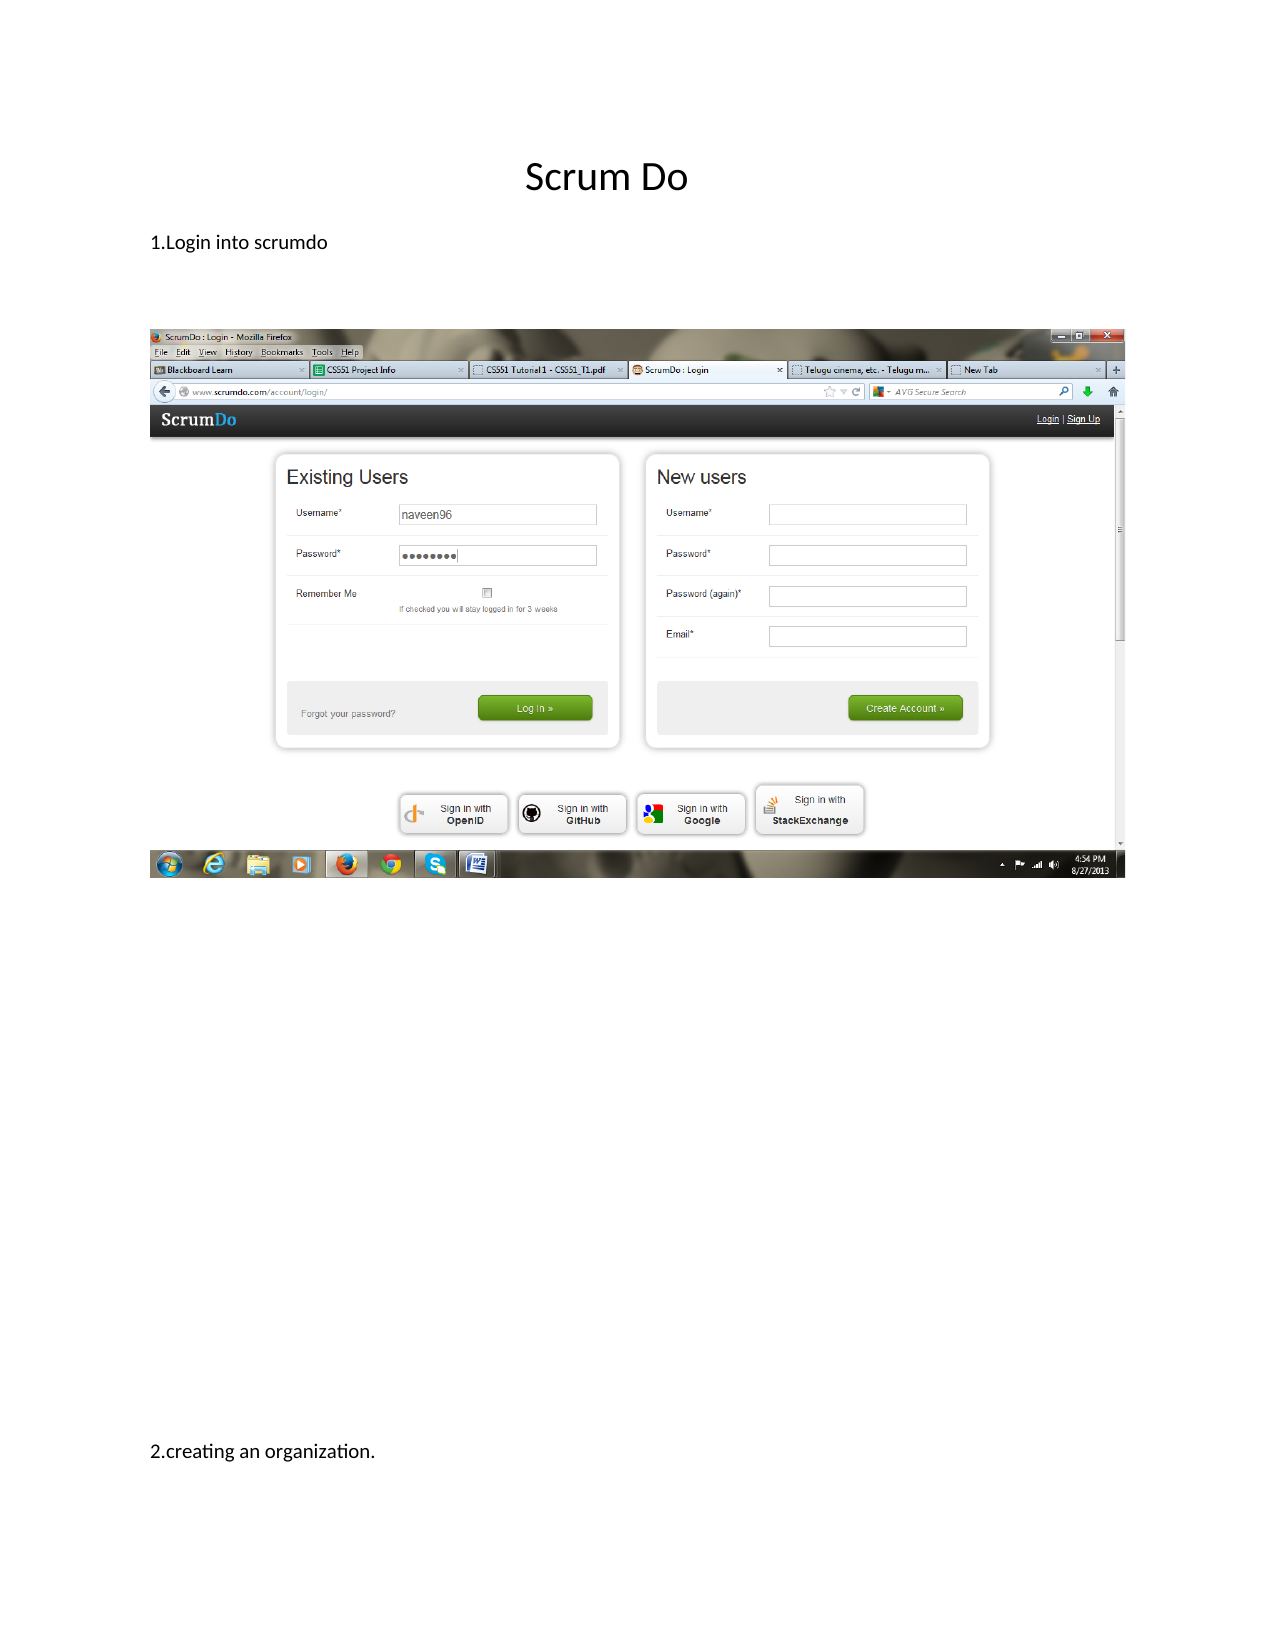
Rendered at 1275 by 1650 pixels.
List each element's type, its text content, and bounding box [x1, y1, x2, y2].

text Scrum Do [450, 150, 1125, 201]
picture [150, 329, 1125, 878]
text 2.creating an organization. [150, 1438, 1125, 1463]
text 1.Login into scrumdo [150, 229, 1125, 255]
